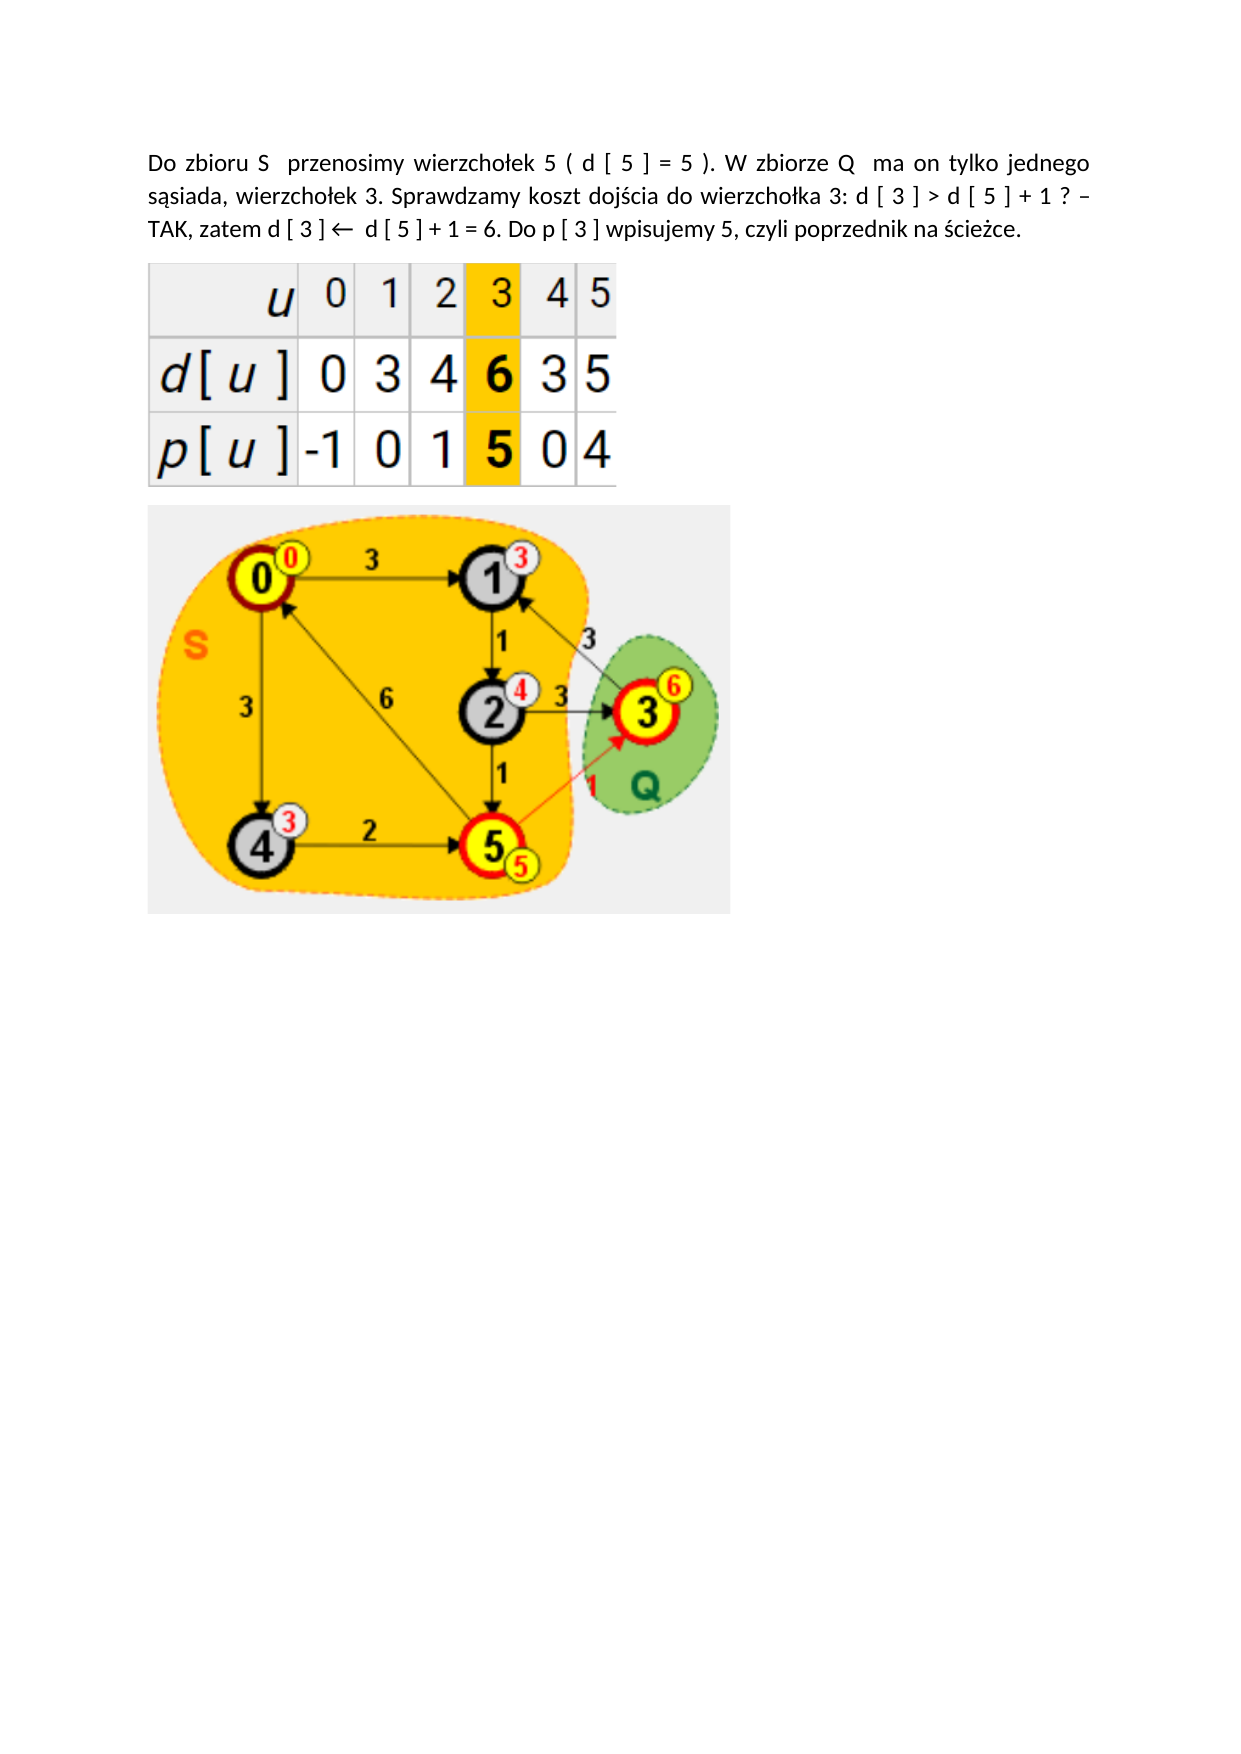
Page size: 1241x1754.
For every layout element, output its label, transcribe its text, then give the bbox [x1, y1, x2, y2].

picture [147, 505, 731, 914]
picture [147, 263, 617, 487]
text Do zbioru S przenosimy wierzchołek 5 ( d [ 5 ] = 5 ). W zbiorze Q ma on tylko jednego sąsiada, wierzchołek 3. Sprawdzamy koszt dojścia do wierzchołka 3: d [ 3 ] > d [ 5 ] + 1 ? – TAK, zatem d [ 3 ] ← d [ 5 ] + 1 = 6. Do p [ 3 ] wpisujemy 5, czyli poprzednik na ścieżce. [148, 148, 1093, 244]
